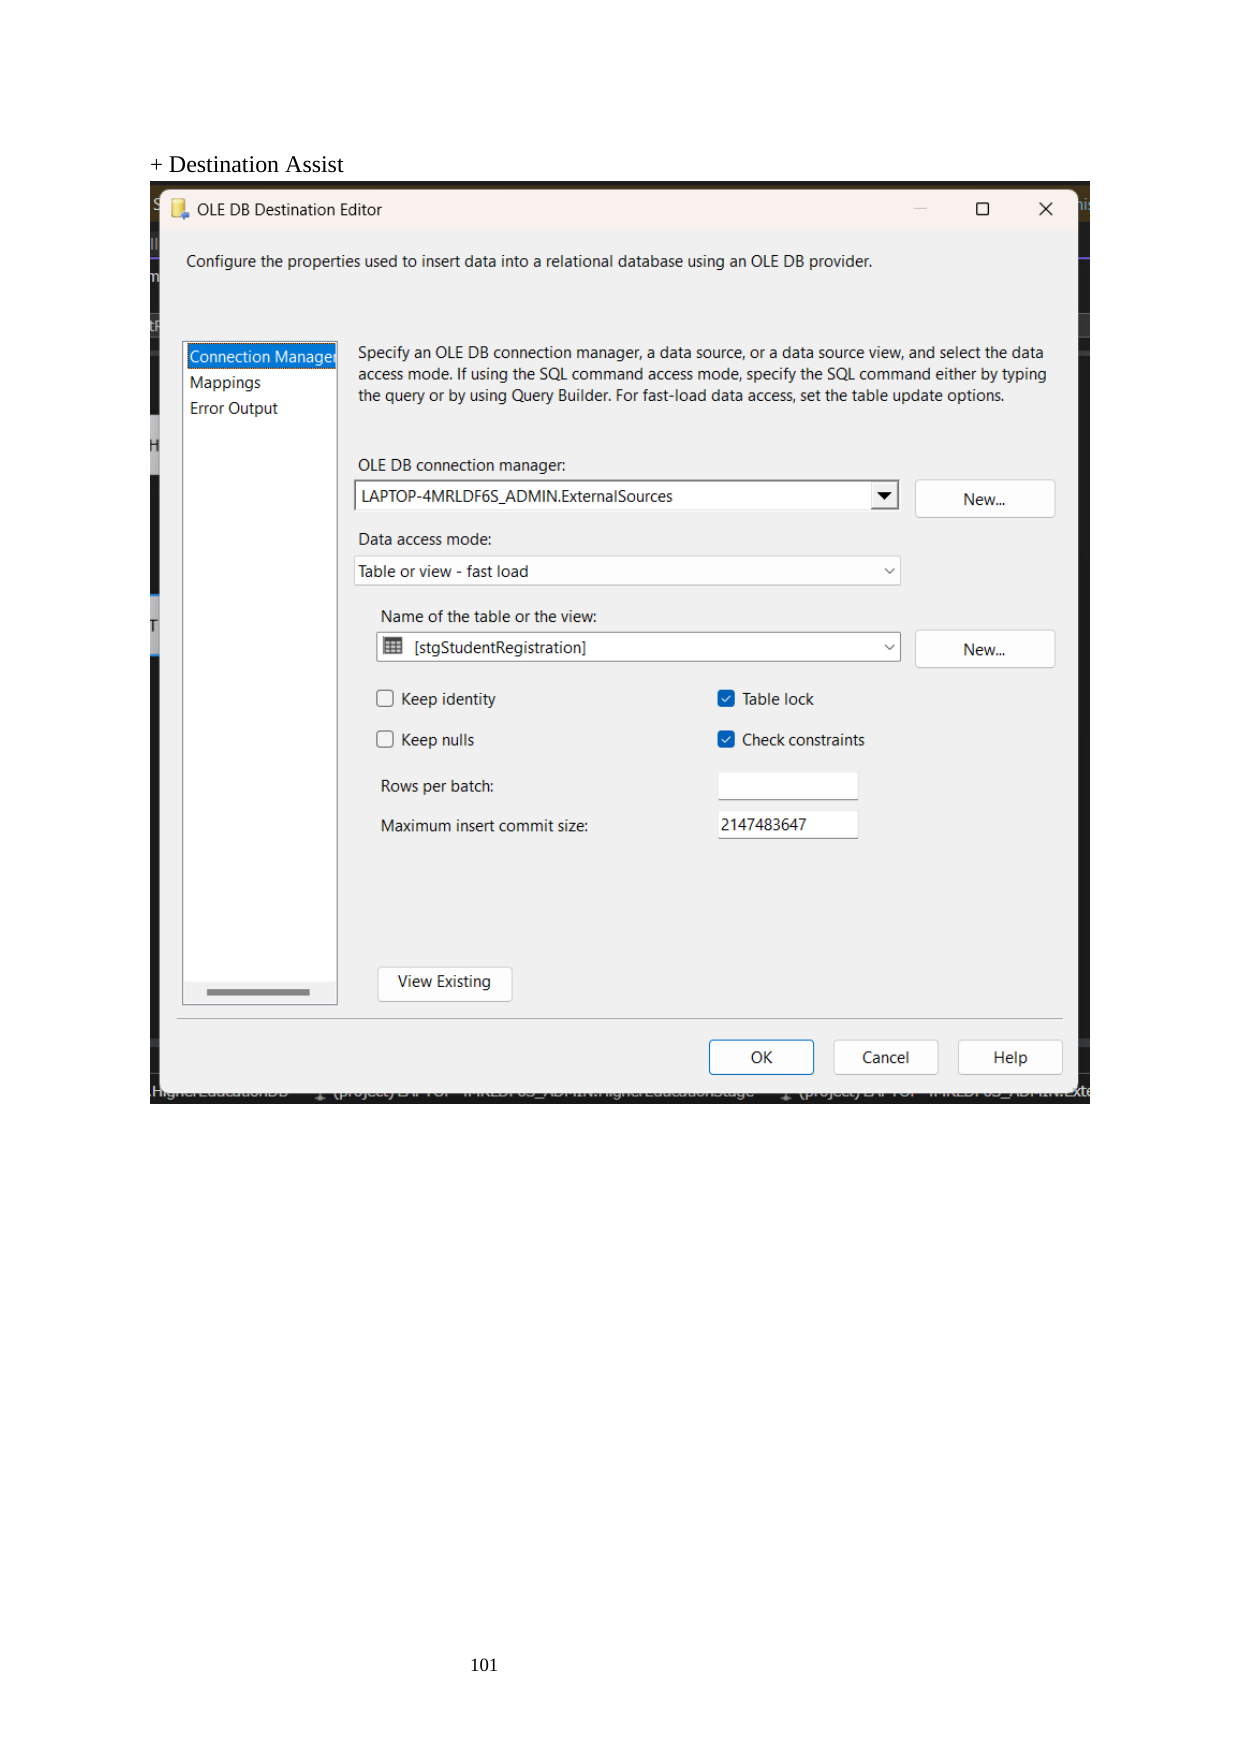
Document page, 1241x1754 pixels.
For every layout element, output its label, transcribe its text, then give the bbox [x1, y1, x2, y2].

picture [150, 181, 1090, 1104]
text + Destination Assist [150, 150, 1090, 178]
